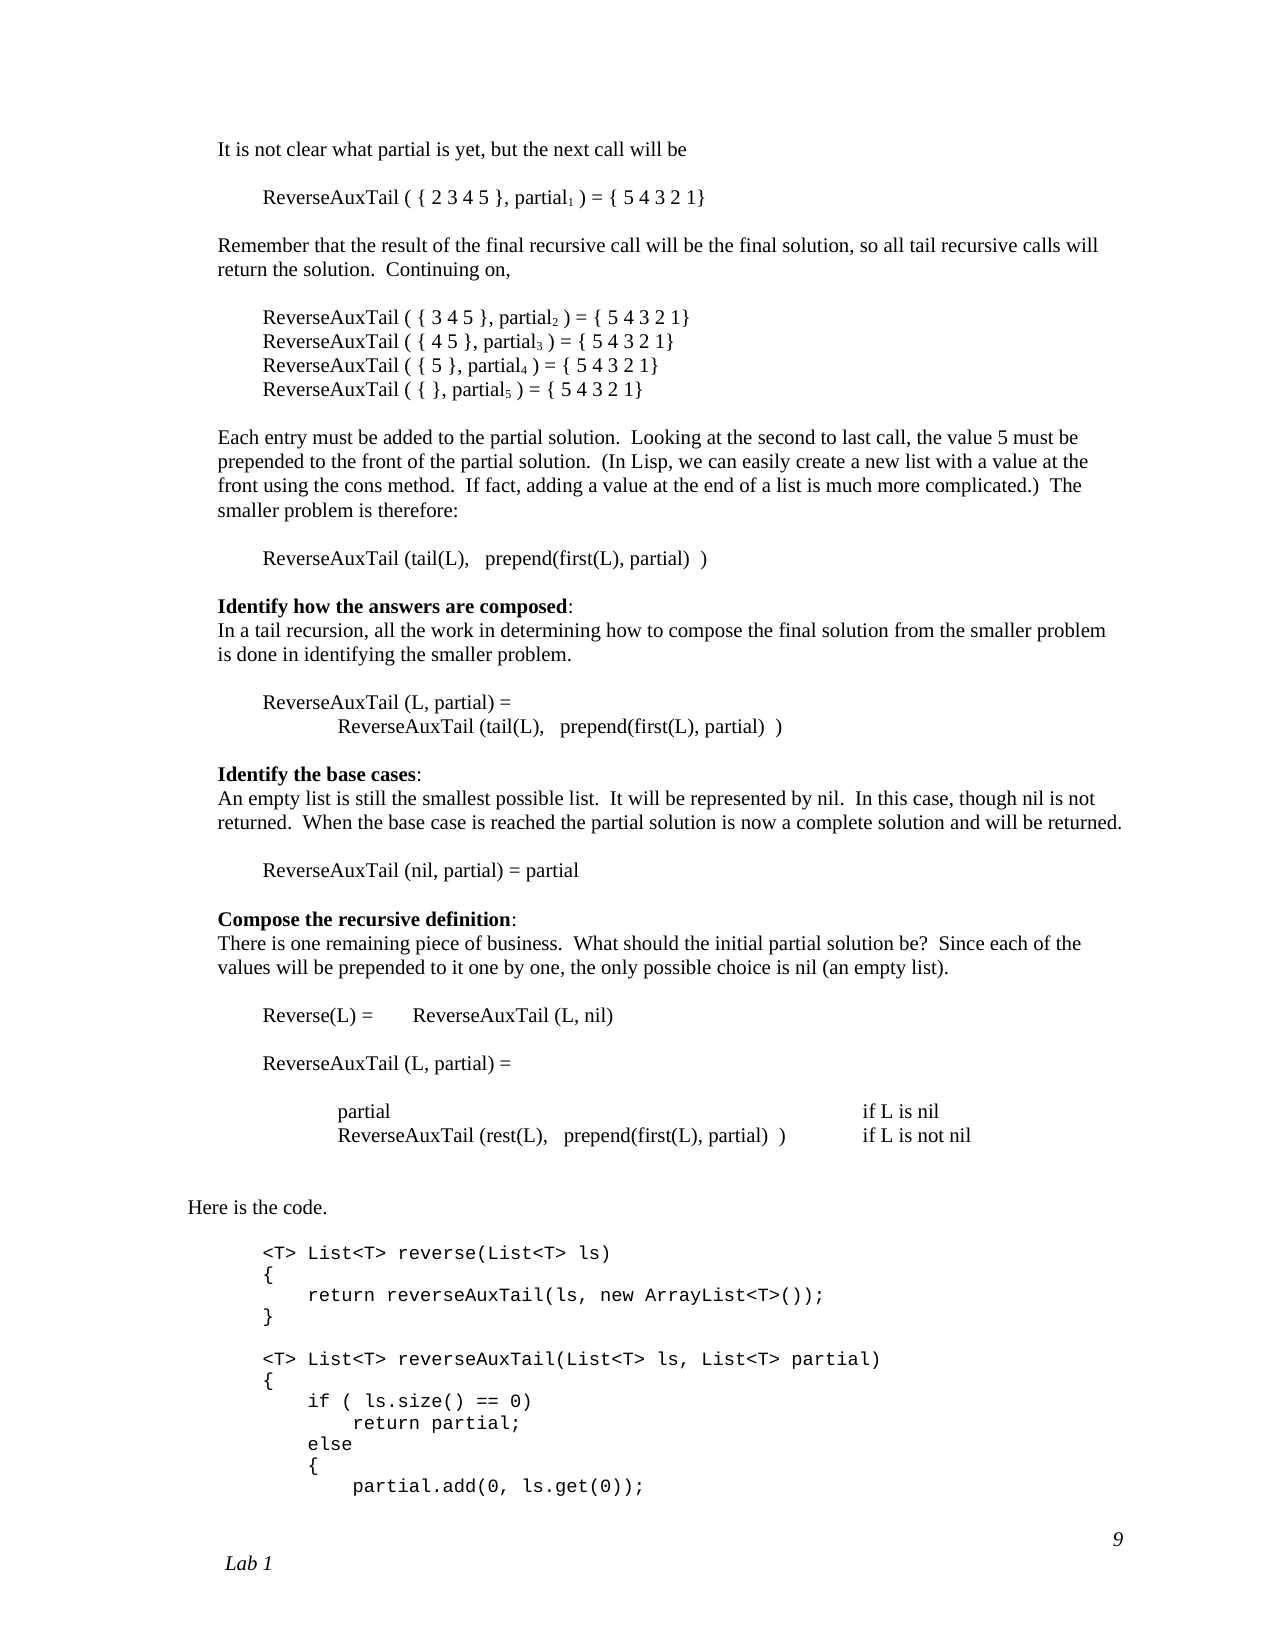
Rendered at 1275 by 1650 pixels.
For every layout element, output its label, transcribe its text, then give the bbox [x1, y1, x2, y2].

text ReverseAuxTail (L, partial) = [217, 1051, 1125, 1075]
text Remember that the result of the final recursive call will be the final solution, so all tail recursive calls will return the solution. Continuing on, [217, 233, 1125, 281]
text <T> List<T> reverse(List<T> ls) [262, 1243, 1125, 1265]
text } [262, 1307, 1125, 1328]
text Identify how the answers are composed: [217, 594, 1125, 618]
text Here is the code. [187, 1195, 1125, 1219]
text In a tail recursion, all the work in determining how to compose the final solution from the smaller problem is done in identifying the smaller problem. [217, 618, 1125, 666]
text ReverseAuxTail (tail(L), prepend(first(L), partial) ) [217, 546, 1125, 570]
text return reverseAuxTail(ls, new ArrayList<T>()); [262, 1286, 1125, 1307]
text ReverseAuxTail ( { 5 }, partial4 ) = { 5 4 3 2 1} [217, 353, 1125, 377]
text It is not clear what partial is yet, but the next call will be [217, 137, 1125, 161]
text { [262, 1456, 1125, 1477]
text partial if L is nil [292, 1099, 1125, 1123]
text if ( ls.size() == 0) [262, 1392, 1125, 1413]
text { [262, 1371, 1125, 1392]
text Compose the recursive definition: [187, 907, 1125, 931]
text ReverseAuxTail (L, partial) = [217, 690, 1125, 714]
text ReverseAuxTail ( { 2 3 4 5 }, partial1 ) = { 5 4 3 2 1} [217, 185, 1125, 209]
text ReverseAuxTail ( { }, partial5 ) = { 5 4 3 2 1} [217, 377, 1125, 401]
text ReverseAuxTail (tail(L), prepend(first(L), partial) ) [292, 714, 1125, 738]
text ReverseAuxTail ( { 4 5 }, partial3 ) = { 5 4 3 2 1} [217, 329, 1125, 353]
text return partial; [262, 1413, 1125, 1435]
text else [262, 1435, 1125, 1456]
text There is one remaining piece of business. What should the initial partial solution be? Since each of the values will be prepended to it one by one, the only possible choice is nil (an empty list). [217, 931, 1125, 979]
text An empty list is still the smallest possible list. It will be represented by nil. In this case, though nil is not returned. When the base case is reached the partial solution is now a complete solution and will be returned. [217, 786, 1125, 834]
text ReverseAuxTail (rest(L), prepend(first(L), partial) ) if L is not nil [292, 1123, 1125, 1147]
text Each entry must be added to the partial solution. Looking at the second to last call, the value 5 must be prepended to the front of the partial solution. (In Lisp, we can easily create a new list with a value at the front using the cons method. If fact, adding a value at the end of a list is much more complicated.) The smaller problem is therefore: [217, 425, 1125, 522]
text Identify the base cases: [217, 762, 1125, 786]
text ReverseAuxTail (nil, partial) = partial [217, 858, 1125, 882]
text { [262, 1265, 1125, 1286]
text partial.add(0, ls.get(0)); [262, 1477, 1125, 1498]
text <T> List<T> reverseAuxTail(List<T> ls, List<T> partial) [262, 1350, 1125, 1371]
text ReverseAuxTail ( { 3 4 5 }, partial2 ) = { 5 4 3 2 1} [217, 305, 1125, 329]
text Reverse(L) = ReverseAuxTail (L, nil) [217, 1003, 1125, 1027]
